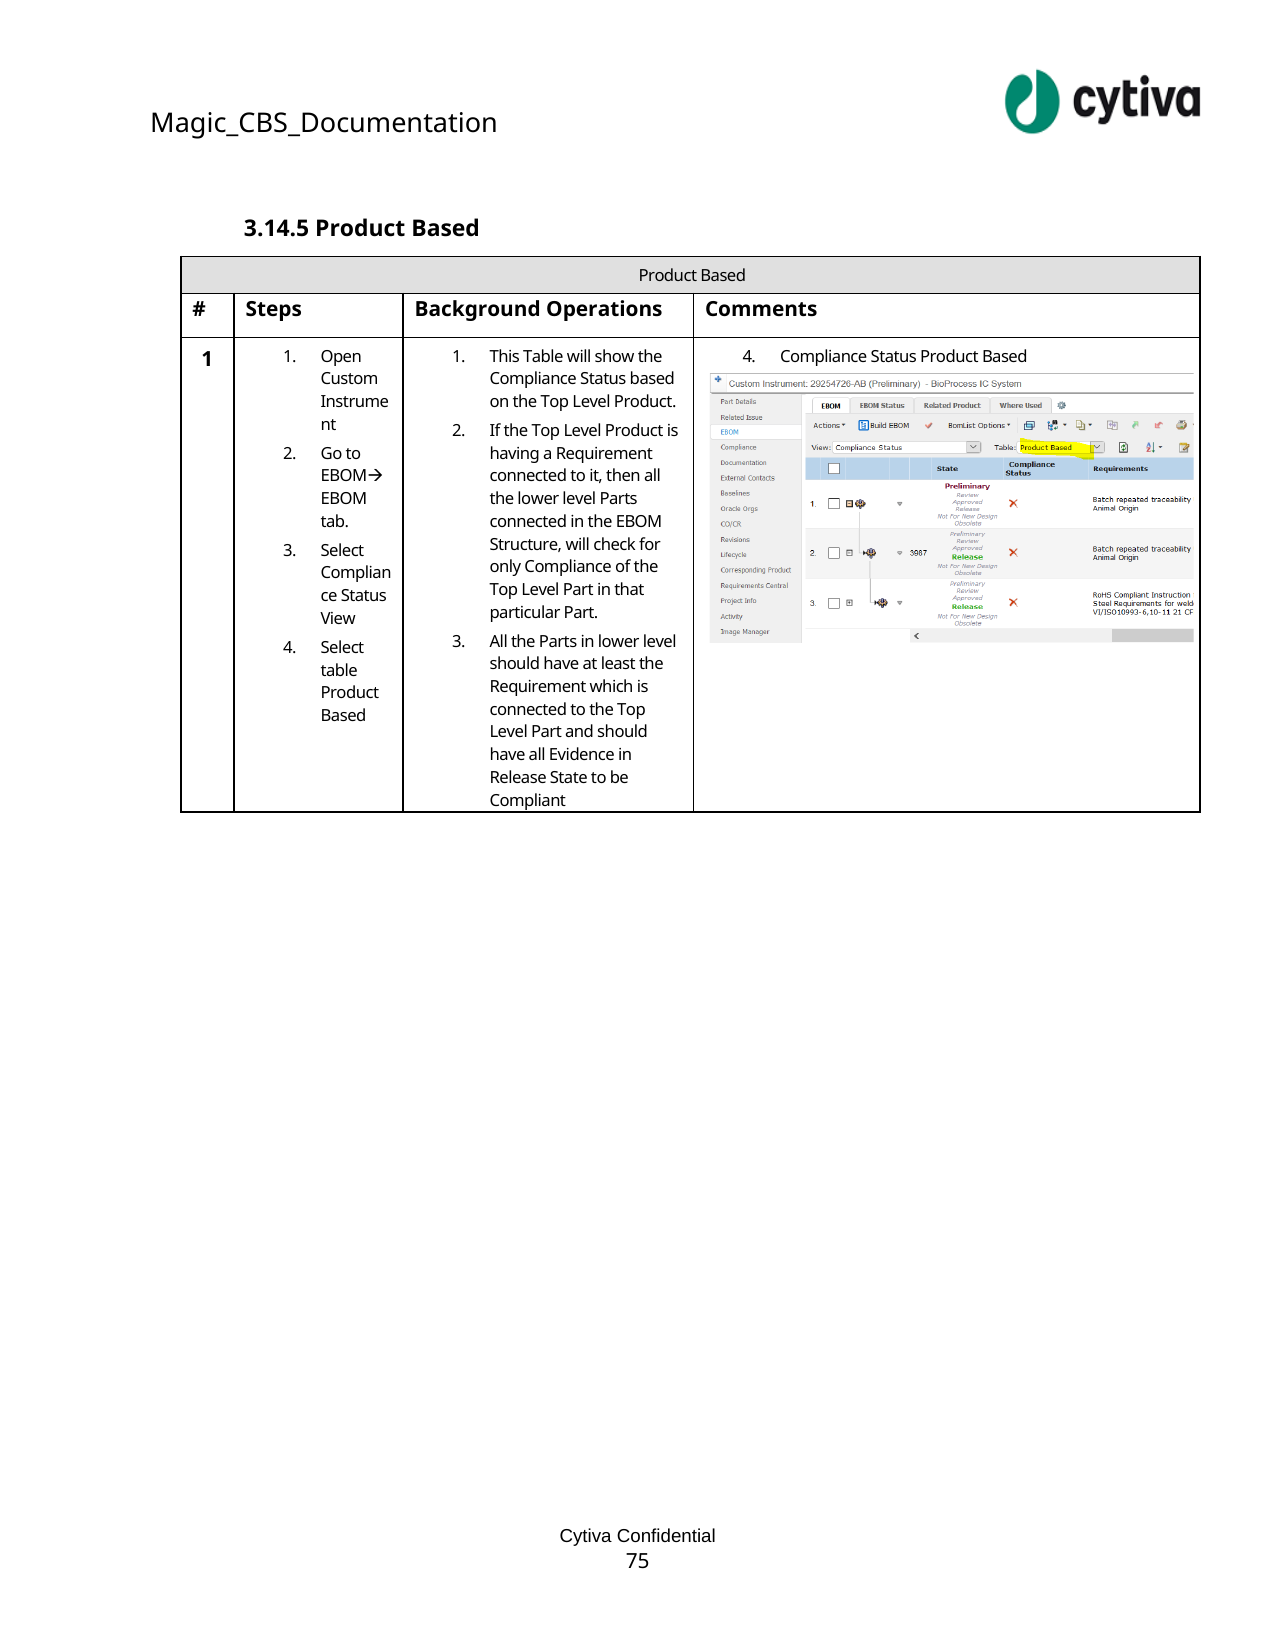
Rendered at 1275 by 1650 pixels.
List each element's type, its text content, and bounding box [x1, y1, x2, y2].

table_cell 1 [182, 338, 233, 811]
table_cell Open Custom Instrument Go to EBOM EBOM tab. Select Compliance Status View Select table Product Based [235, 338, 402, 811]
table_cell # [182, 294, 233, 336]
table_cell This Table will show the Compliance Status based on the Top Level Product. If the Top Level Product is having a Requirement connected to it, then all the lower level Parts connected in the EBOM Structure, will check for only Compliance of the Top Level Part in that particular Part. All the Parts in lower level should have at least the Requirement which is connected to the Top Level Part and should have all Evidence in Release State to be Compliant [404, 338, 693, 811]
table_cell Compliance Status Product Based [694, 338, 1199, 811]
picture [981, 41, 1230, 164]
table_cell Steps [235, 294, 402, 336]
table_cell Comments [694, 294, 1199, 336]
subtitle Product Based [244, 212, 1125, 243]
table_cell Background Operations [404, 294, 693, 336]
table_header Product Based [182, 257, 1199, 293]
picture [709, 373, 1194, 643]
